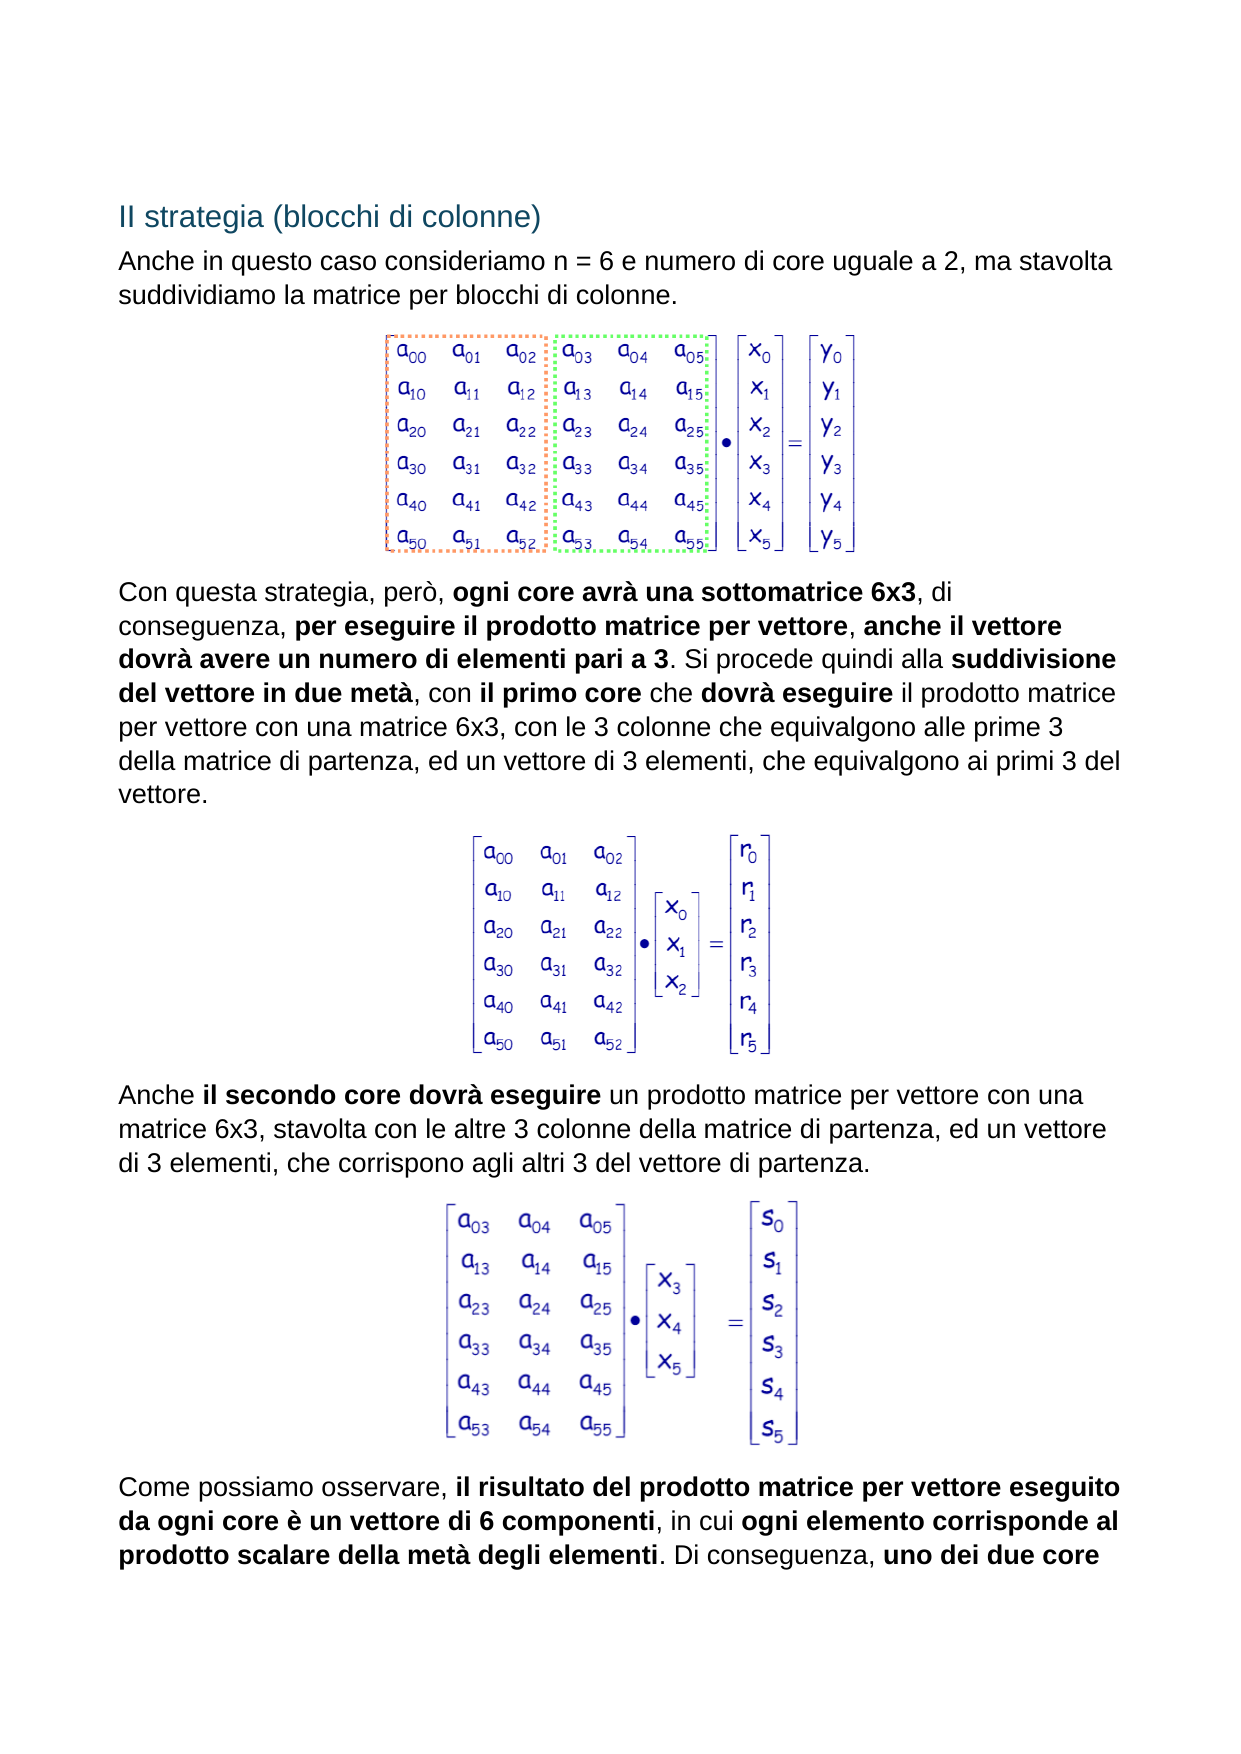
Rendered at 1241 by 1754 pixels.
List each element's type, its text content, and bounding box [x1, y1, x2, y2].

subtitle II strategia (blocchi di colonne) [118, 198, 1122, 234]
picture [465, 828, 775, 1061]
picture [381, 329, 859, 557]
text Anche in questo caso consideriamo n = 6 e numero di core uguale a 2, ma stavolta suddividiamo la matrice per blocchi di colonne. [118, 245, 1122, 310]
text Anche il secondo core dovrà eseguire un prodotto matrice per vettore con una matrice 6x3, stavolta con le altre 3 colonne della matrice di partenza, ed un vettore di 3 elementi, che corrispono agli altri 3 del vettore di partenza. [118, 1079, 1122, 1178]
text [118, 1471, 1122, 1570]
picture [440, 1197, 800, 1453]
text Con questa strategia, però, ogni core avrà una sottomatrice 6x3, di conseguenza, per eseguire il prodotto matrice per vettore, anche il vettore dovrà avere un numero di elementi pari a 3. Si procede quindi alla suddivisione del vettore in due metà, con il primo core che dovrà eseguire il prodotto matrice per vettore con una matrice 6x3, con le 3 colonne che equivalgono alle prime 3 della matrice di partenza, ed un vettore di 3 elementi, che equivalgono ai primi 3 del vettore. [118, 576, 1122, 810]
